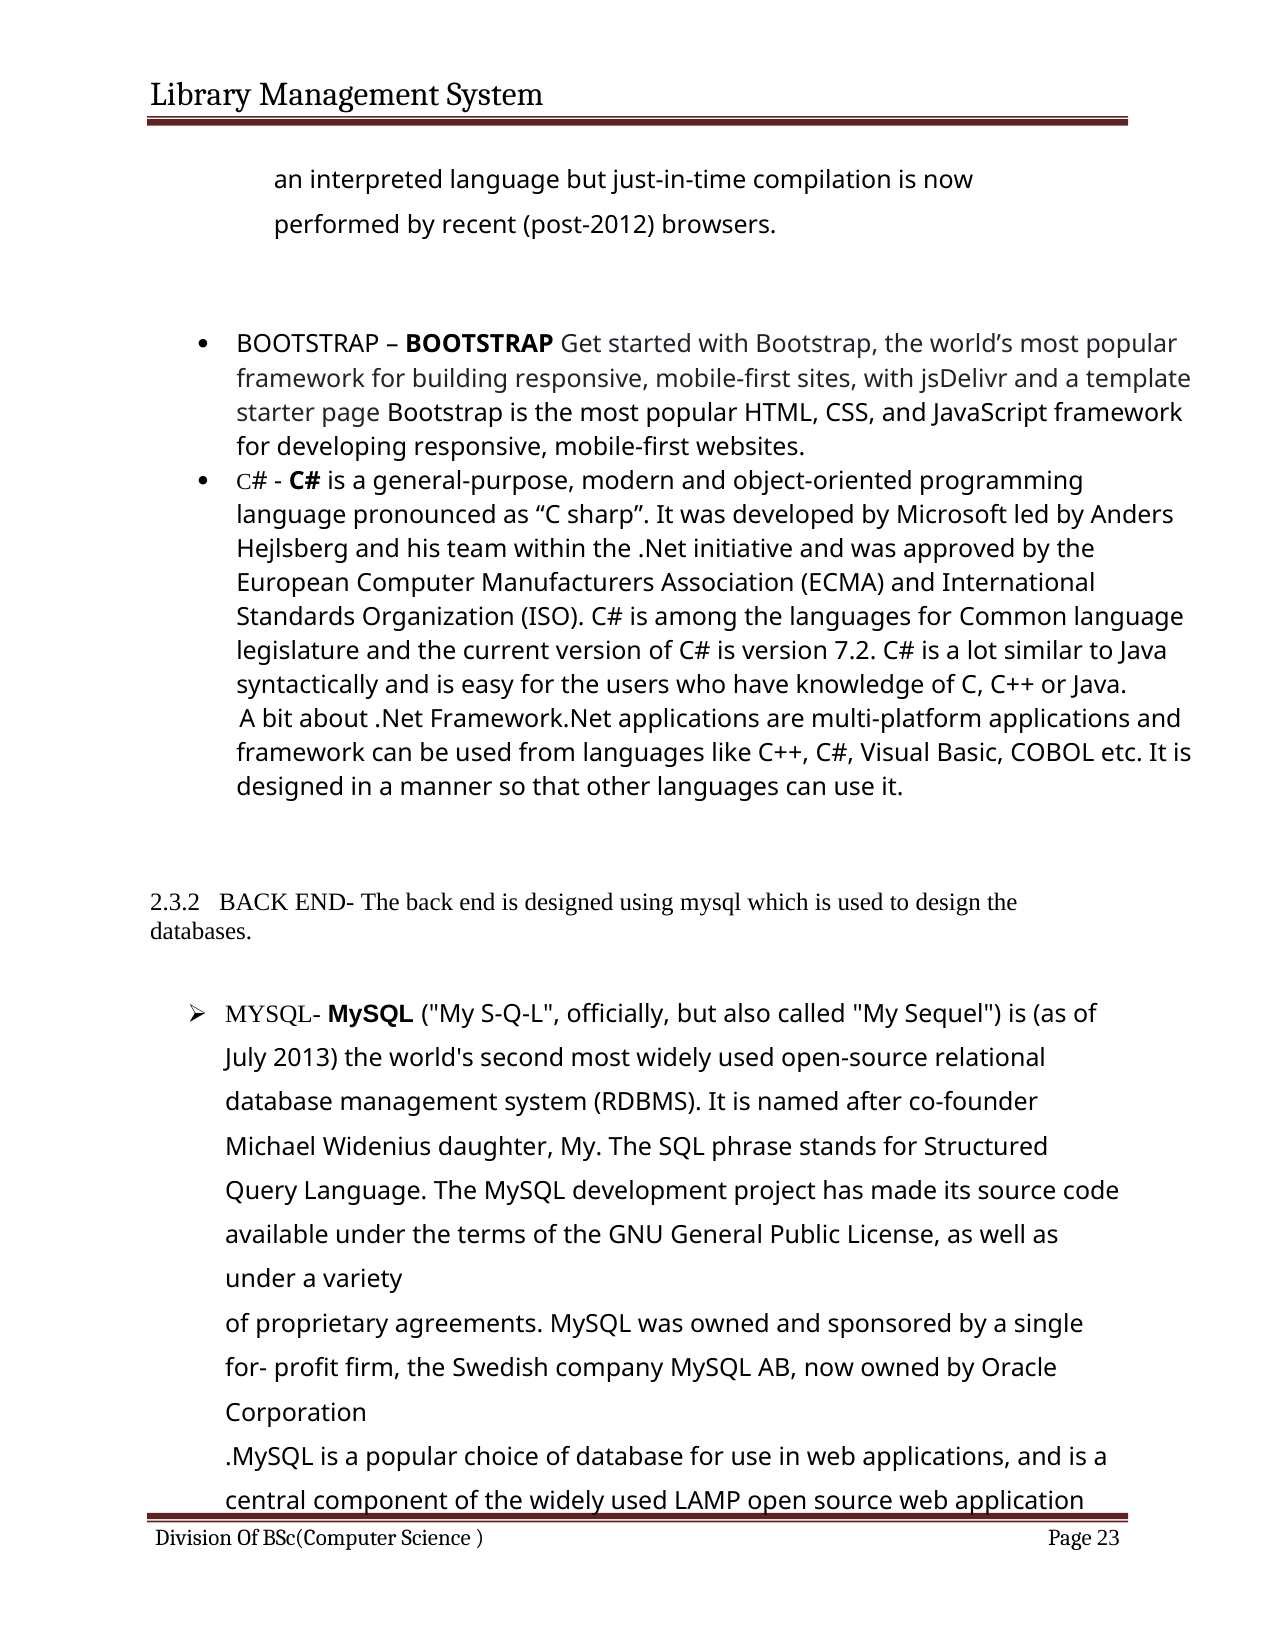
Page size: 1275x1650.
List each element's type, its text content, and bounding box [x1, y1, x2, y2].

list BOOTSTRAP – BOOTSTRAP Get started with Bootstrap, the world’s most popular framework for building responsive, mobile-first sites, with jsDelivr and a template starter page Bootstrap is the most popular HTML, CSS, and JavaScript framework for developing responsive, mobile-first websites. [198, 326, 1194, 462]
text A bit about .Net Framework.Net applications are multi-platform applications and framework can be used from languages like C++, C#, Visual Basic, COBOL etc. It is designed in a manner so that other languages can use it. [236, 701, 1194, 803]
text an interpreted language but just-in-time compilation is now performed by recent (post-2012) browsers. [273, 162, 1076, 240]
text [225, 1439, 1127, 1517]
list C# - C# is a general-purpose, modern and object-oriented programming language pronounced as “C sharp”. It was developed by Microsoft led by Anders Hejlsberg and his team within the .Net initiative and was approved by the European Computer Manufacturers Association (ECMA) and International Standards Organization (ISO). C# is among the languages for Common language legislature and the current version of C# is version 7.2. C# is a lot similar to Java syntactically and is easy for the users who have knowledge of C, C++ or Java. [198, 462, 1194, 701]
list BACK END- The back end is designed using mysql which is used to design the databases. [150, 887, 1073, 944]
list MYSQL- MySQL ("My S-Q-L", officially, but also called "My Sequel") is (as of July 2013) the world's second most widely used open-source relational database management system (RDBMS). It is named after co-founder Michael Widenius daughter, My. The SQL phrase stands for Structured Query Language. The MySQL development project has made its source code available under the terms of the GNU General Public License, as well as under a variety [187, 995, 1120, 1295]
text of proprietary agreements. MySQL was owned and sponsored by a single for- profit firm, the Swedish company MySQL AB, now owned by Oracle Corporation [225, 1306, 1118, 1428]
